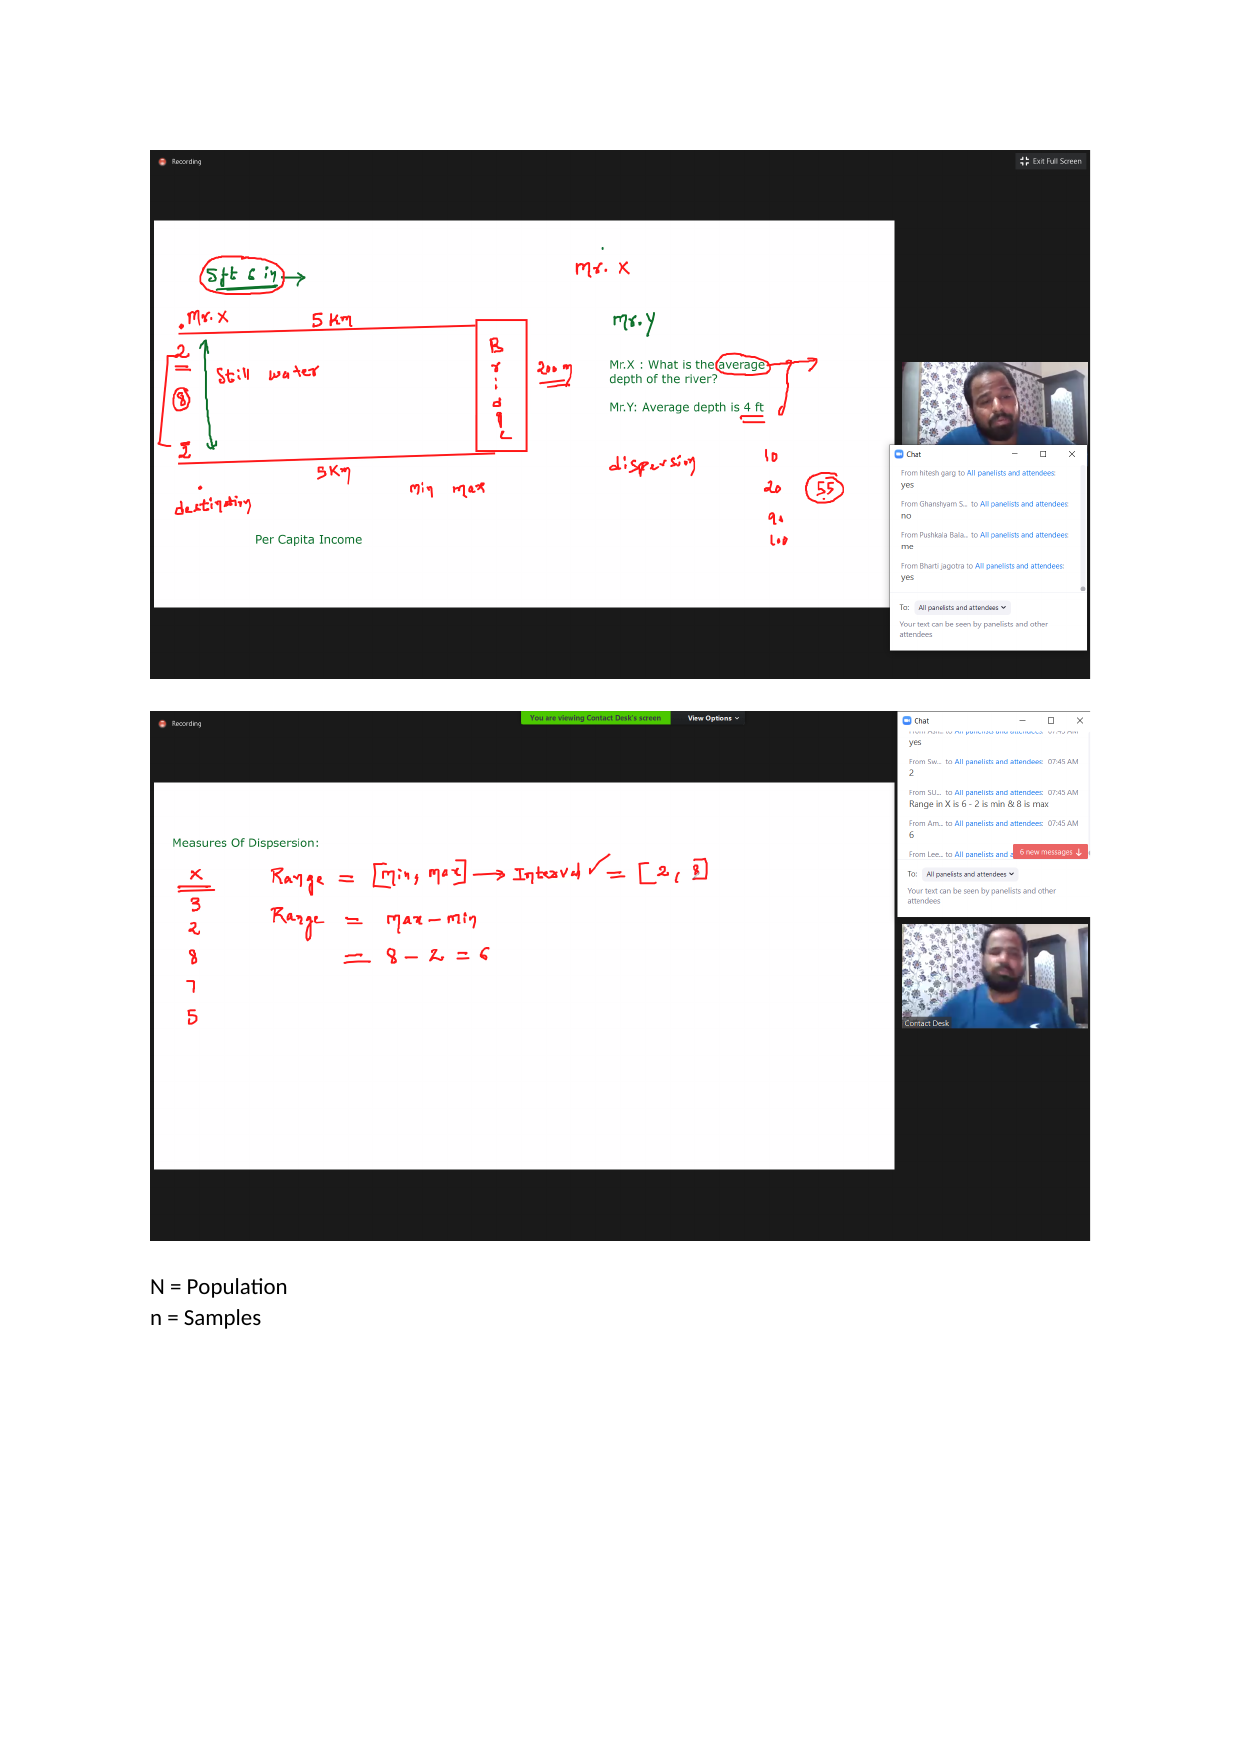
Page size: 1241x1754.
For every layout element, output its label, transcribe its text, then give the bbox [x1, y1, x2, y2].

text N = Population [150, 1272, 1090, 1301]
picture [150, 711, 1091, 1241]
text n = Samples [150, 1303, 1090, 1331]
picture [150, 150, 1091, 679]
